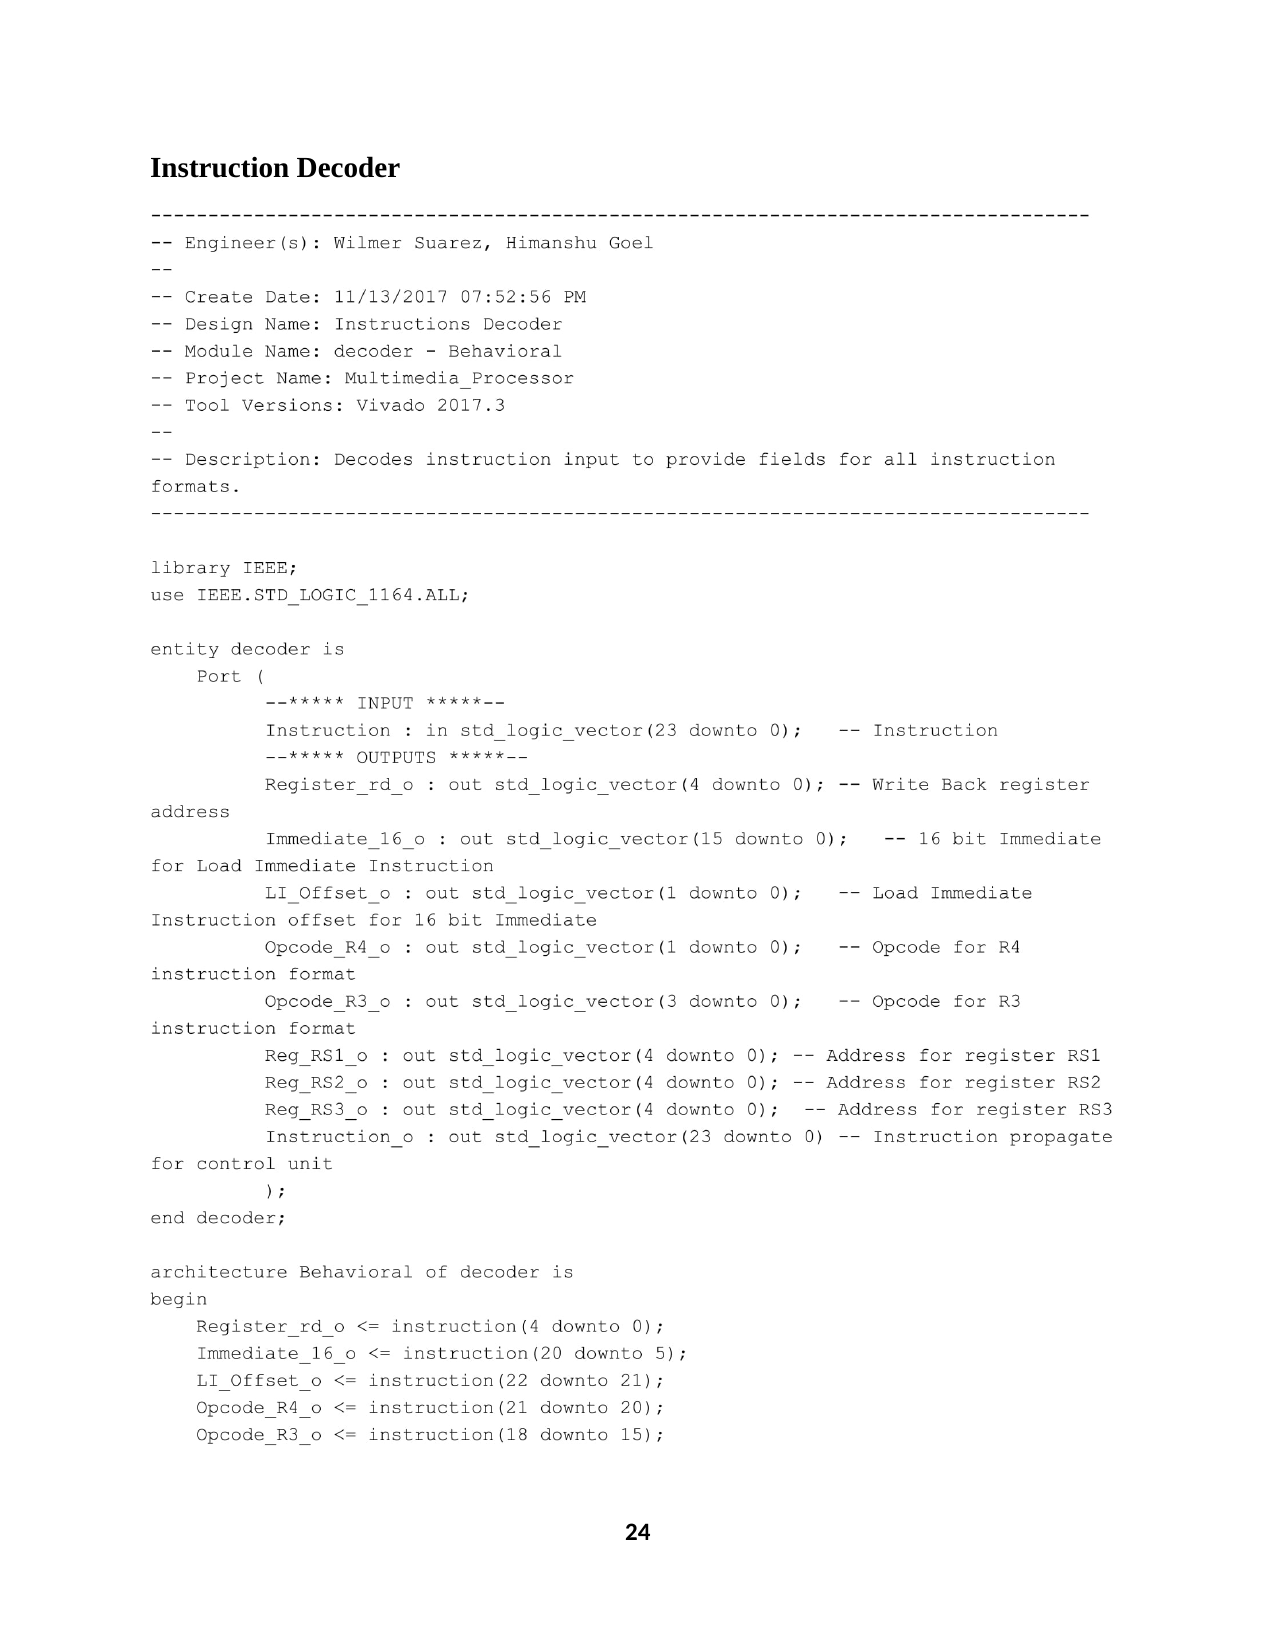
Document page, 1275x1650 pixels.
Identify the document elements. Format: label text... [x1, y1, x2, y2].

text Instruction Decoder [150, 150, 1125, 183]
picture [150, 200, 1125, 1462]
